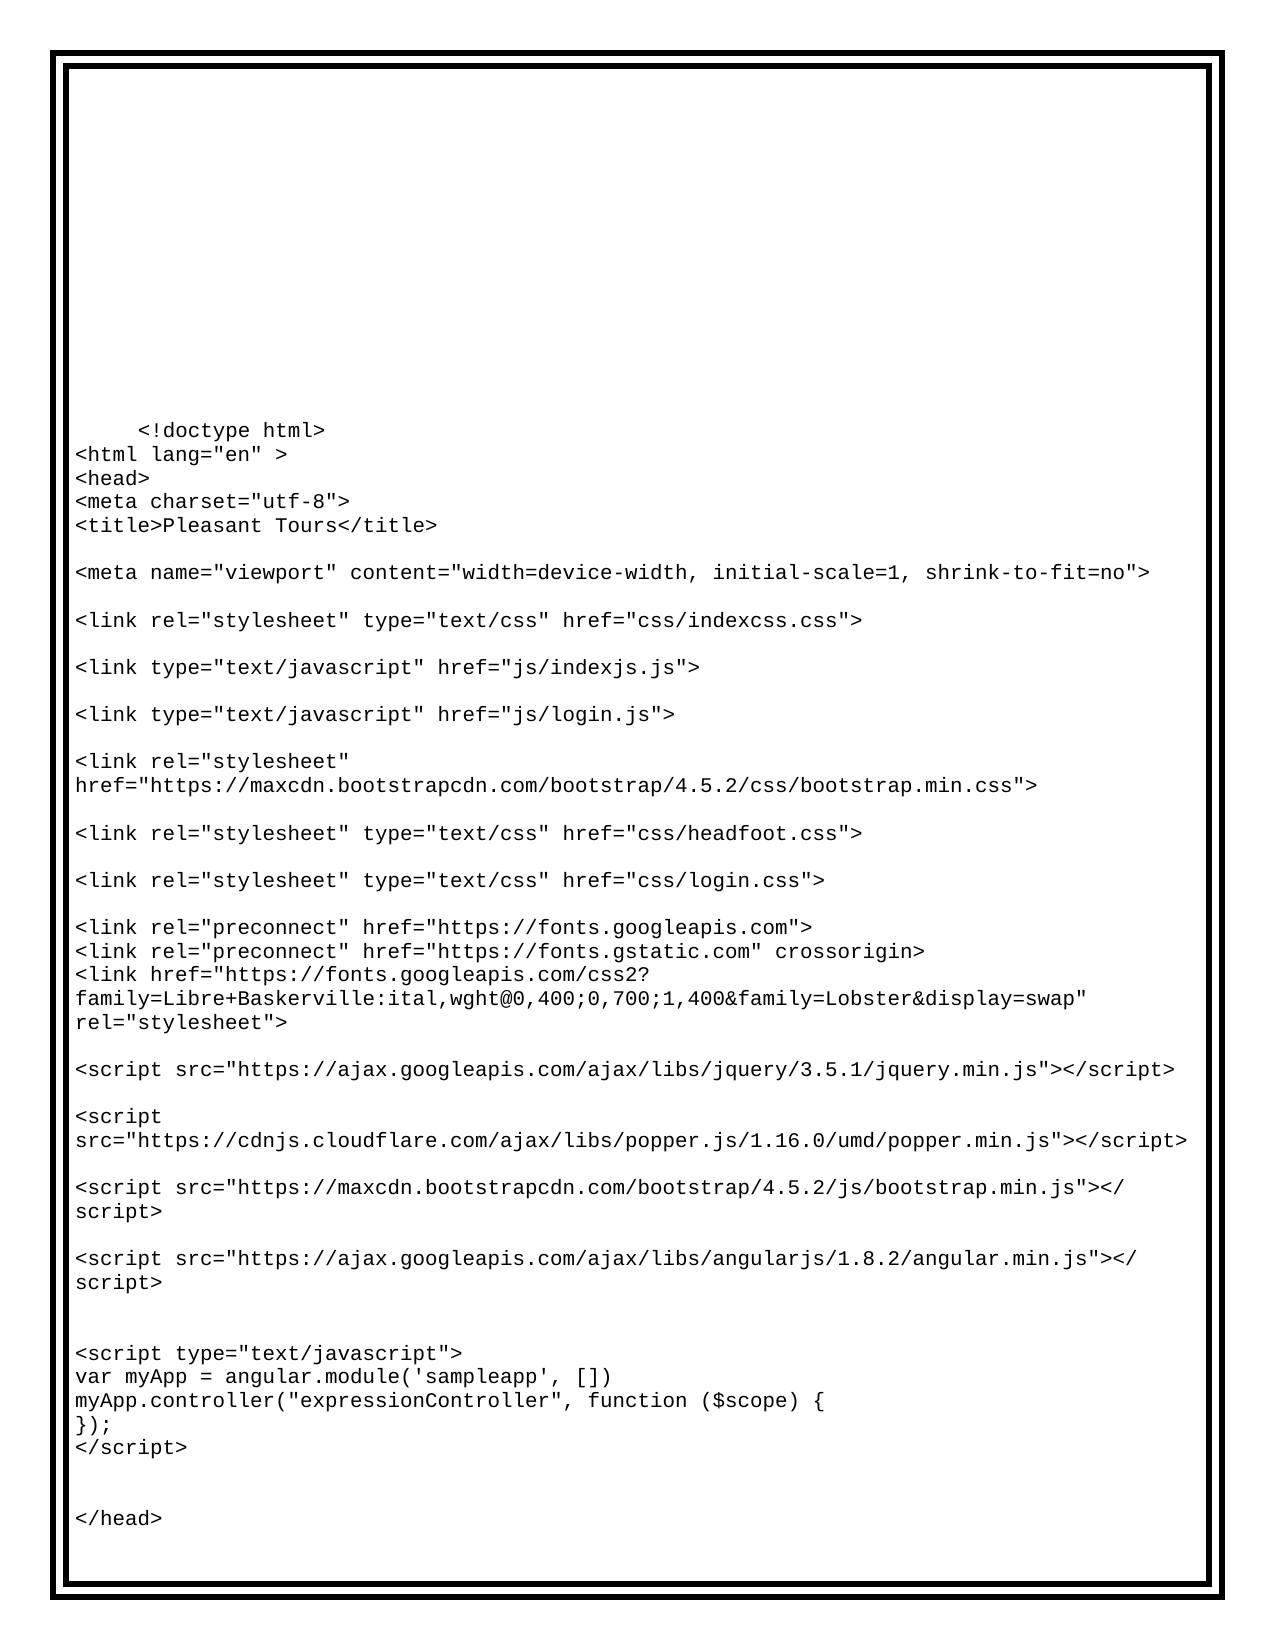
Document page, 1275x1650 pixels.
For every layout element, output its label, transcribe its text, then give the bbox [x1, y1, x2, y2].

text <link type="text/javascript" href="js/indexjs.js"> [75, 657, 1200, 681]
text }); [75, 1414, 1200, 1437]
text <script src="https://ajax.googleapis.com/ajax/libs/jquery/3.5.1/jquery.min.js"></script> [75, 1059, 1200, 1083]
text <script src="https://ajax.googleapis.com/ajax/libs/angularjs/1.8.2/angular.min.js"></script> [75, 1248, 1200, 1295]
text <link href="https://fonts.googleapis.com/css2?family=Libre+Baskerville:ital,wght@0,400;0,700;1,400&family=Lobster&display=swap" rel="stylesheet"> [75, 964, 1200, 1035]
text <link rel="stylesheet" href="https://maxcdn.bootstrapcdn.com/bootstrap/4.5.2/css/bootstrap.min.css"> [75, 752, 1200, 799]
text <link rel="stylesheet" type="text/css" href="css/indexcss.css"> [75, 610, 1200, 633]
text <link rel="stylesheet" type="text/css" href="css/headfoot.css"> [75, 822, 1200, 846]
text <title>Pleasant Tours</title> [75, 515, 1200, 539]
text <link rel="preconnect" href="https://fonts.gstatic.com" crossorigin> [75, 941, 1200, 964]
text myApp.controller("expressionController", function ($scope) { [75, 1390, 1200, 1414]
text <script src="https://cdnjs.cloudflare.com/ajax/libs/popper.js/1.16.0/umd/popper.min.js"></script> [75, 1106, 1200, 1153]
text <script type="text/javascript"> [75, 1343, 1200, 1366]
text <link rel="preconnect" href="https://fonts.googleapis.com"> [75, 917, 1200, 941]
text <html lang="en" > [75, 444, 1200, 468]
text </head> [75, 1508, 1200, 1532]
text <!doctype html> [75, 388, 1200, 444]
text var myApp = angular.module('sampleapp', []) [75, 1366, 1200, 1390]
text </script> [75, 1437, 1200, 1461]
text <head> [75, 468, 1200, 491]
text <link type="text/javascript" href="js/login.js"> [75, 704, 1200, 728]
text <link rel="stylesheet" type="text/css" href="css/login.css"> [75, 870, 1200, 893]
text <meta name="viewport" content="width=device-width, initial-scale=1, shrink-to-fit=no"> [75, 562, 1200, 586]
text <meta charset="utf-8"> [75, 491, 1200, 515]
text <script src="https://maxcdn.bootstrapcdn.com/bootstrap/4.5.2/js/bootstrap.min.js"></script> [75, 1177, 1200, 1224]
